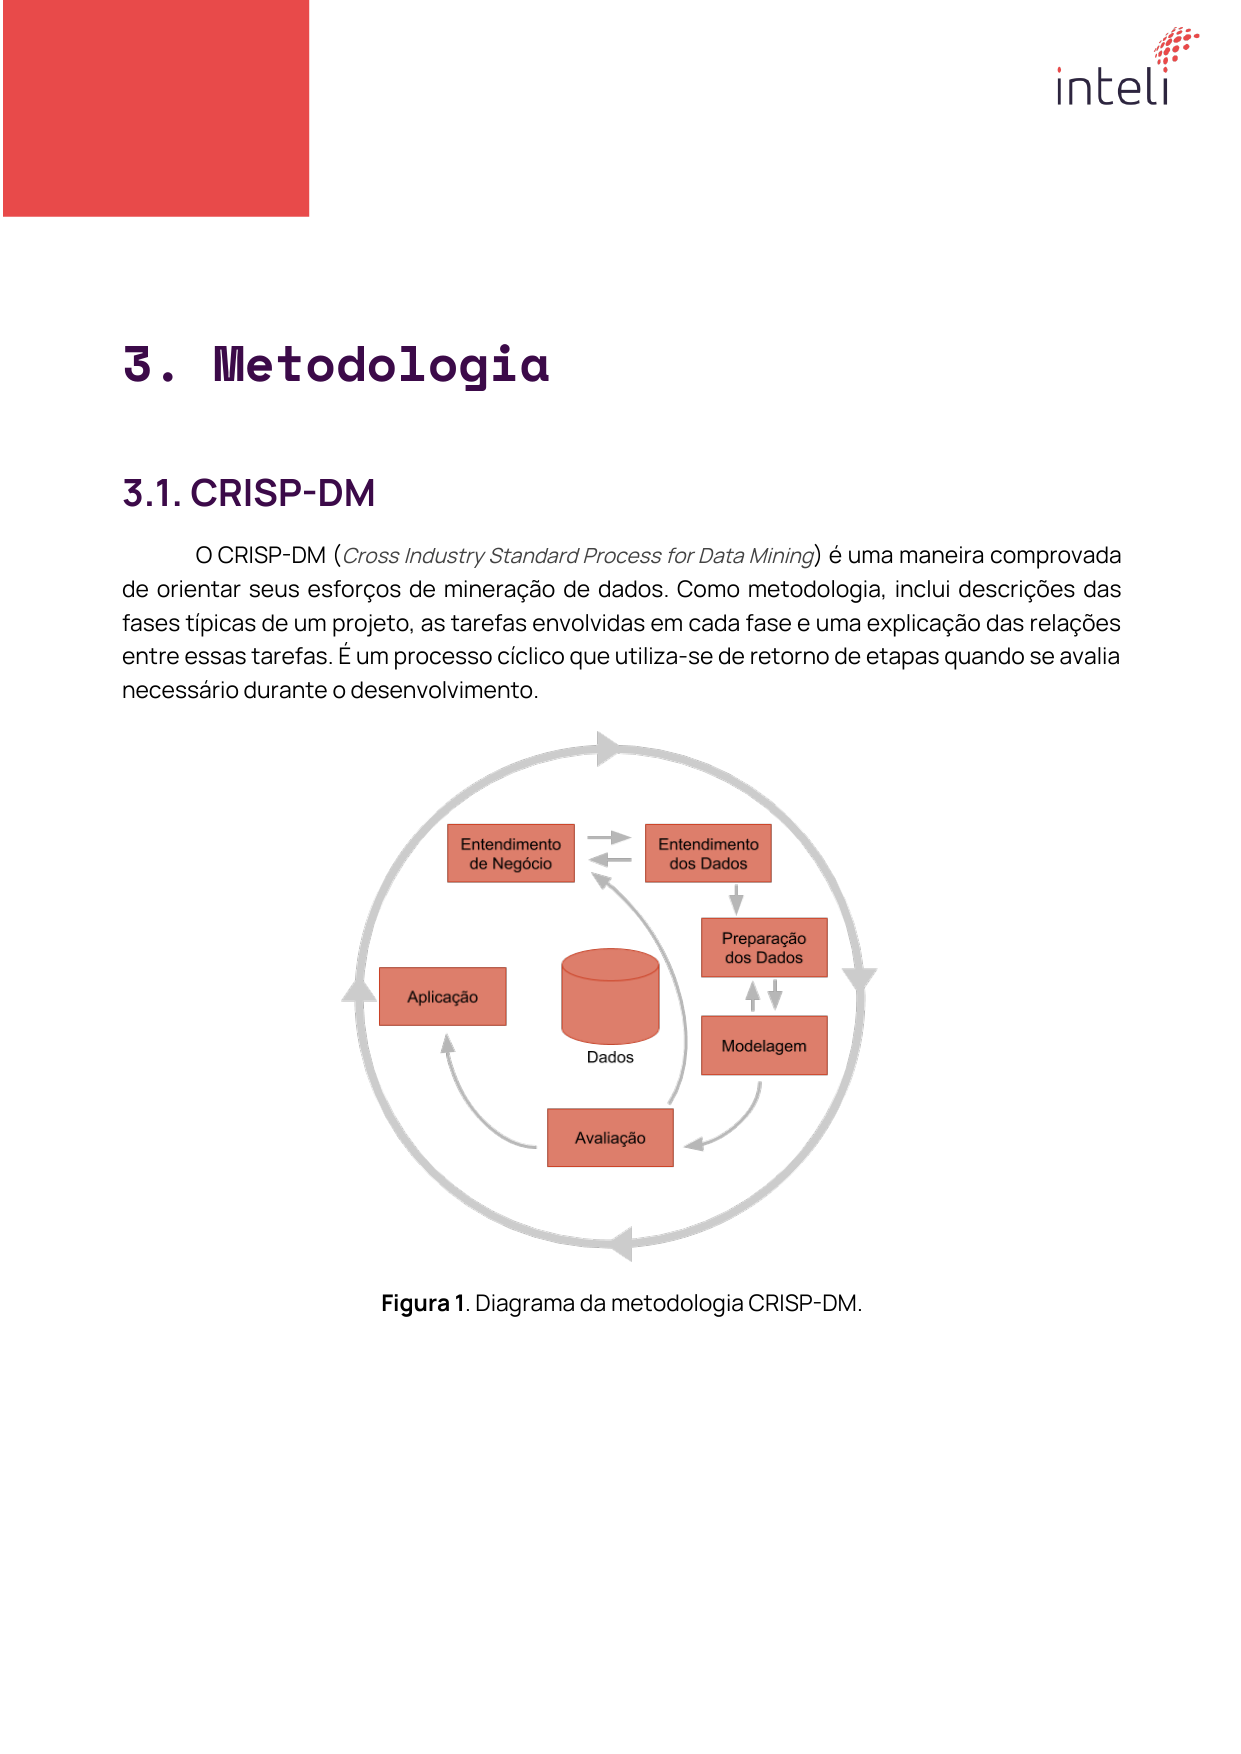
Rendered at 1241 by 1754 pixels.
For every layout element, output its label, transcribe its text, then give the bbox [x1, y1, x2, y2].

subtitle 3. Metodologia [122, 326, 1122, 399]
picture [1057, 27, 1200, 105]
text O CRISP-DM (Cross Industry Standard Process for Data Mining) é uma maneira comprovada de orientar seus esforços de mineração de dados. Como metodologia, inclui descrições das fases típicas de um projeto, as tarefas envolvidas em cada fase e uma explicação das relações entre essas tarefas. É um processo cíclico que utiliza-se de retorno de etapas quando se avalia necessário durante o desenvolvimento. [122, 539, 1122, 706]
picture [3, 0, 310, 217]
text Figura 1. Diagrama da metodologia CRISP-DM. [122, 1287, 1122, 1319]
subtitle 3.1. CRISP-DM [122, 467, 1122, 518]
picture [121, 724, 1100, 1269]
